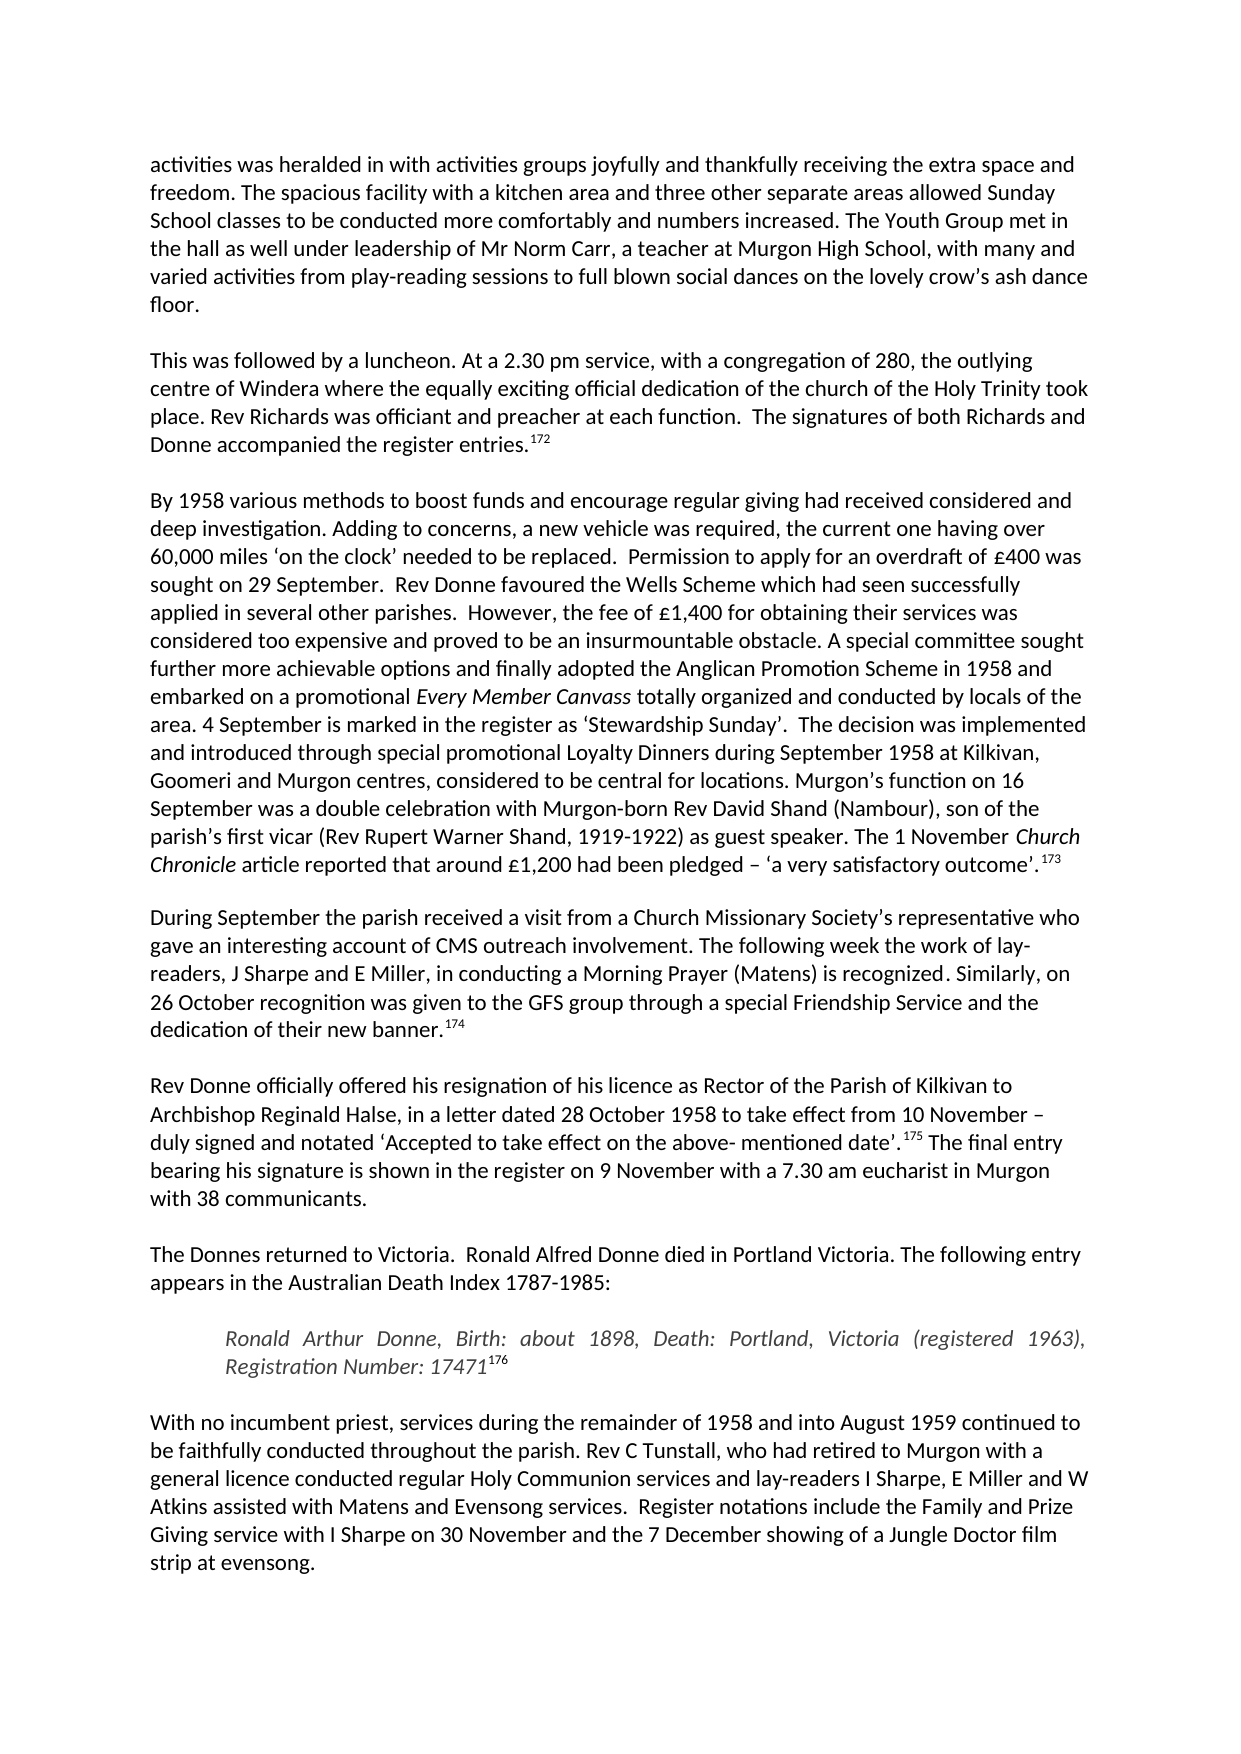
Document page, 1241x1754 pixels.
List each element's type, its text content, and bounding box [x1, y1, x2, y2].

text This was followed by a luncheon. At a 2.30 pm service, with a congregation of 280, the outlying centre of Windera where the equally exciting official dedication of the church of the Holy Trinity took place. Rev Richards was officiant and preacher at each function. The signatures of both Richards and Donne accompanied the register entries. [150, 346, 1090, 458]
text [150, 150, 1090, 318]
text By 1958 various methods to boost funds and encourage regular giving had received considered and deep investigation. Adding to concerns, a new vehicle was required, the current one having over 60,000 miles ‘on the clock’ needed to be replaced. Permission to apply for an overdraft of £400 was sought on 29 September. Rev Donne favoured the Wells Scheme which had seen successfully applied in several other parishes. However, the fee of £1,400 for obtaining their services was considered too expensive and proved to be an insurmountable obstacle. A special committee sought further more achievable options and finally adopted the Anglican Promotion Scheme in 1958 and embarked on a promotional Every Member Canvass totally organized and conducted by locals of the area. 4 September is marked in the register as ‘Stewardship Sunday’. The decision was implemented and introduced through special promotional Loyalty Dinners during September 1958 at Kilkivan, Goomeri and Murgon centres, considered to be central for locations. Murgon’s function on 16 September was a double celebration with Murgon-born Rev David Shand (Nambour), son of the parish’s first vicar (Rev Rupert Warner Shand, 1919-1922) as guest speaker. The 1 November Church Chronicle article reported that around £1,200 had been pledged – ‘a very satisfactory outcome’. [150, 486, 1090, 878]
text The Donnes returned to Victoria. Ronald Alfred Donne died in Portland Victoria. The following entry appears in the Australian Death Index 1787-1985: [150, 1240, 1090, 1296]
text With no incumbent priest, services during the remainder of 1958 and into August 1959 continued to be faithfully conducted throughout the parish. Rev C Tunstall, who had retired to Murgon with a general licence conducted regular Holy Communion services and lay-readers I Sharpe, E Miller and W Atkins assisted with Matens and Evensong services. Register notations include the Family and Prize Giving service with I Sharpe on 30 November and the 7 December showing of a Jungle Doctor film strip at evensong. [150, 1408, 1090, 1576]
text Ronald Arthur Donne, Birth: about 1898, Death: Portland, Victoria (registered 1963), Registration Number: 17471 [225, 1324, 1090, 1380]
text During September the parish received a visit from a Church Missionary Society’s representative who gave an interesting account of CMS outreach involvement. The following week the work of lay-readers, J Sharpe and E Miller, in conducting a Morning Prayer (Matens) is recognized. Similarly, on 26 October recognition was given to the GFS group through a special Friendship Service and the dedication of their new banner. [150, 903, 1090, 1044]
text Rev Donne officially offered his resignation of his licence as Rector of the Parish of Kilkivan to Archbishop Reginald Halse, in a letter dated 28 October 1958 to take effect from 10 November – duly signed and notated ‘Accepted to take effect on the above- mentioned date’. The final entry bearing his signature is shown in the register on 9 November with a 7.30 am eucharist in Murgon with 38 communicants. [150, 1072, 1090, 1212]
